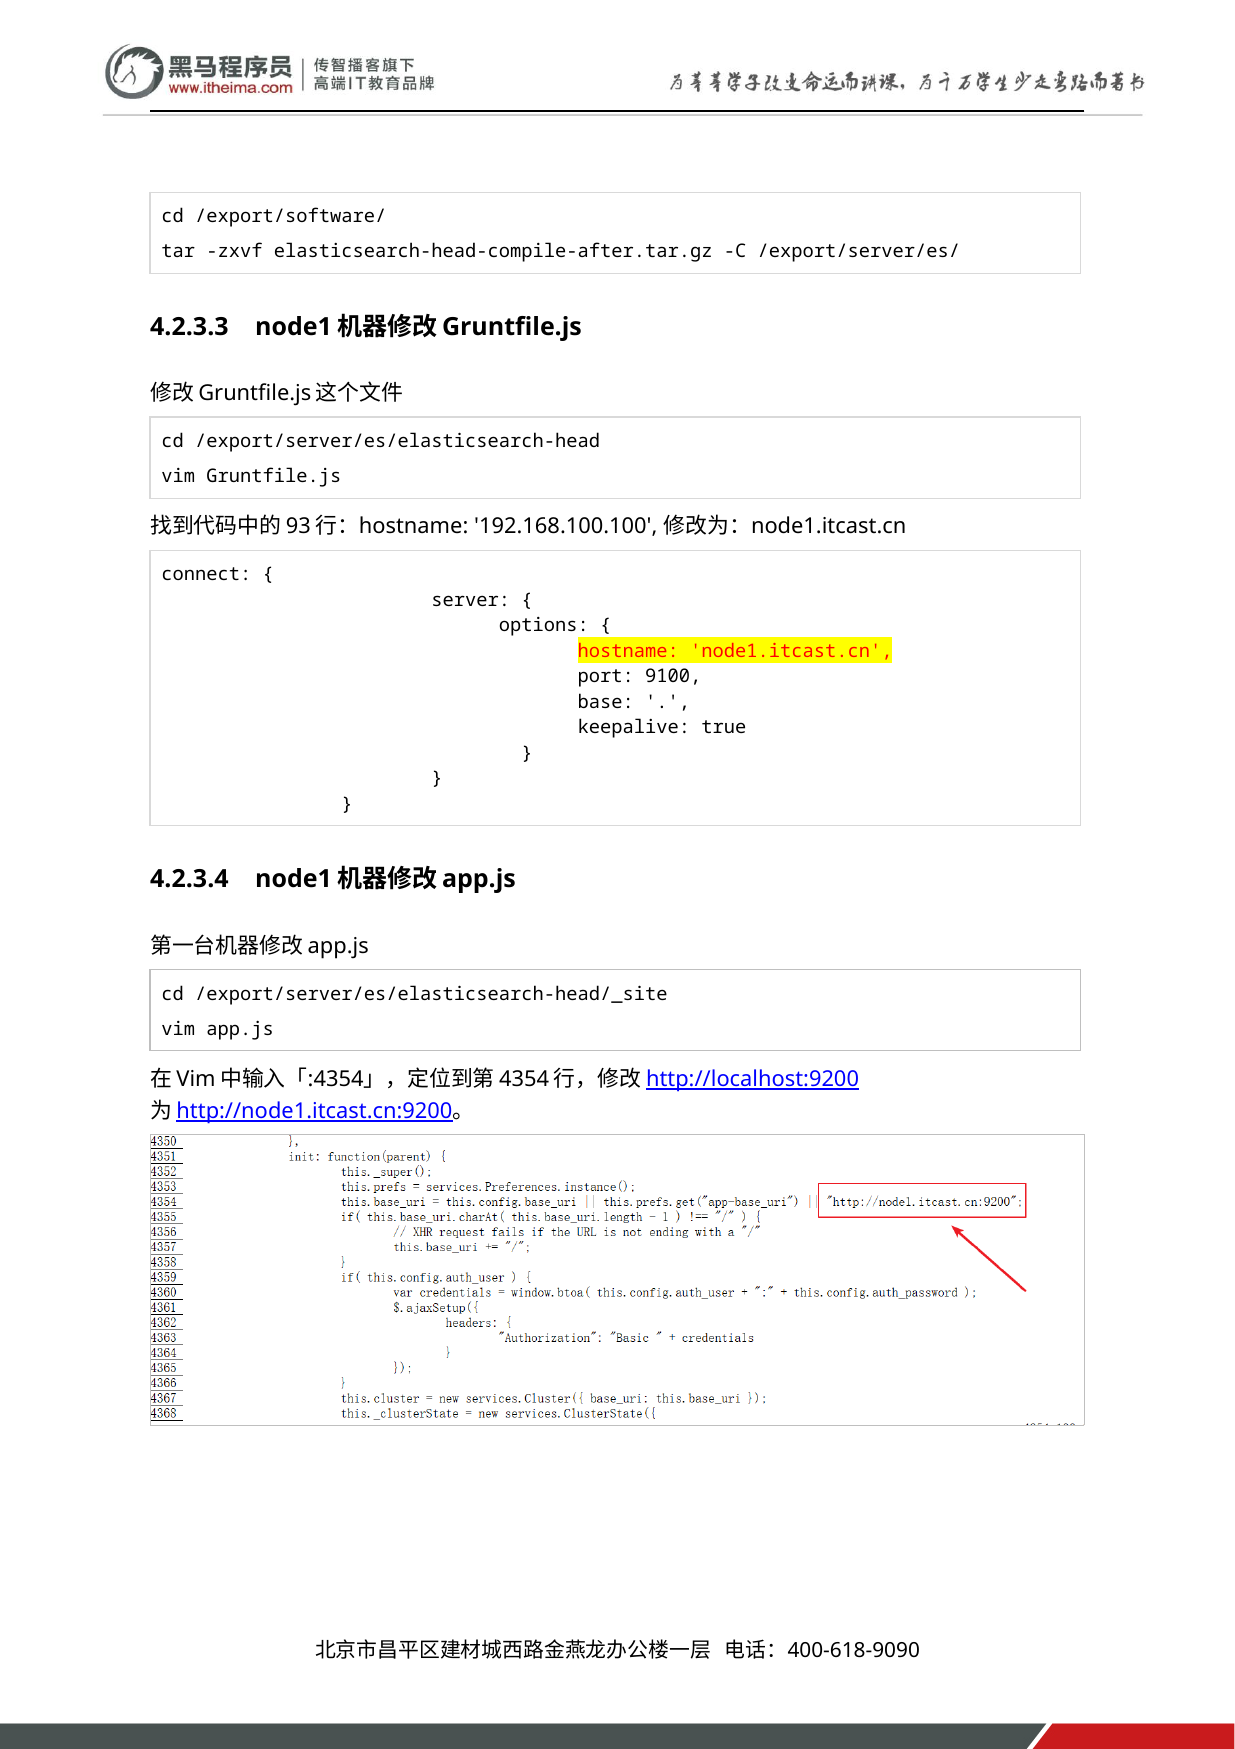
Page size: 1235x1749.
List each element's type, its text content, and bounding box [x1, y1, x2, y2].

text 第一台机器修改app.js [150, 928, 1084, 959]
text 修改Gruntfile.js这个文件 [150, 375, 1084, 407]
table_header cd /export/software/ tar -zxvf elasticsearch-head-compile-after.tar.gz -C /export/server/es/ [151, 193, 1080, 273]
table_header cd /export/server/es/elasticsearch-head/_site vim app.js [151, 970, 1080, 1050]
text 在Vim中输入「:4354」，定位到第4354行，修改 http://localhost:9200为http://node1.itcast.cn:9200。 [150, 1061, 1084, 1124]
picture [0, 1664, 1235, 1749]
picture [151, 1135, 1084, 1425]
subtitle node1机器修改Gruntfile.js [150, 306, 1084, 342]
table_header cd /export/server/es/elasticsearch-head vim Gruntfile.js [151, 418, 1080, 498]
subtitle node1机器修改app.js [150, 859, 1084, 895]
table_header connect: { server: { options: { hostname: 'node1.itcast.cn', port: 9100, base: '.', keepalive: true } } } [151, 551, 1080, 825]
picture [0, 0, 1235, 123]
text 找到代码中的93行：hostname: '192.168.100.100', 修改为：node1.itcast.cn [150, 508, 1084, 540]
